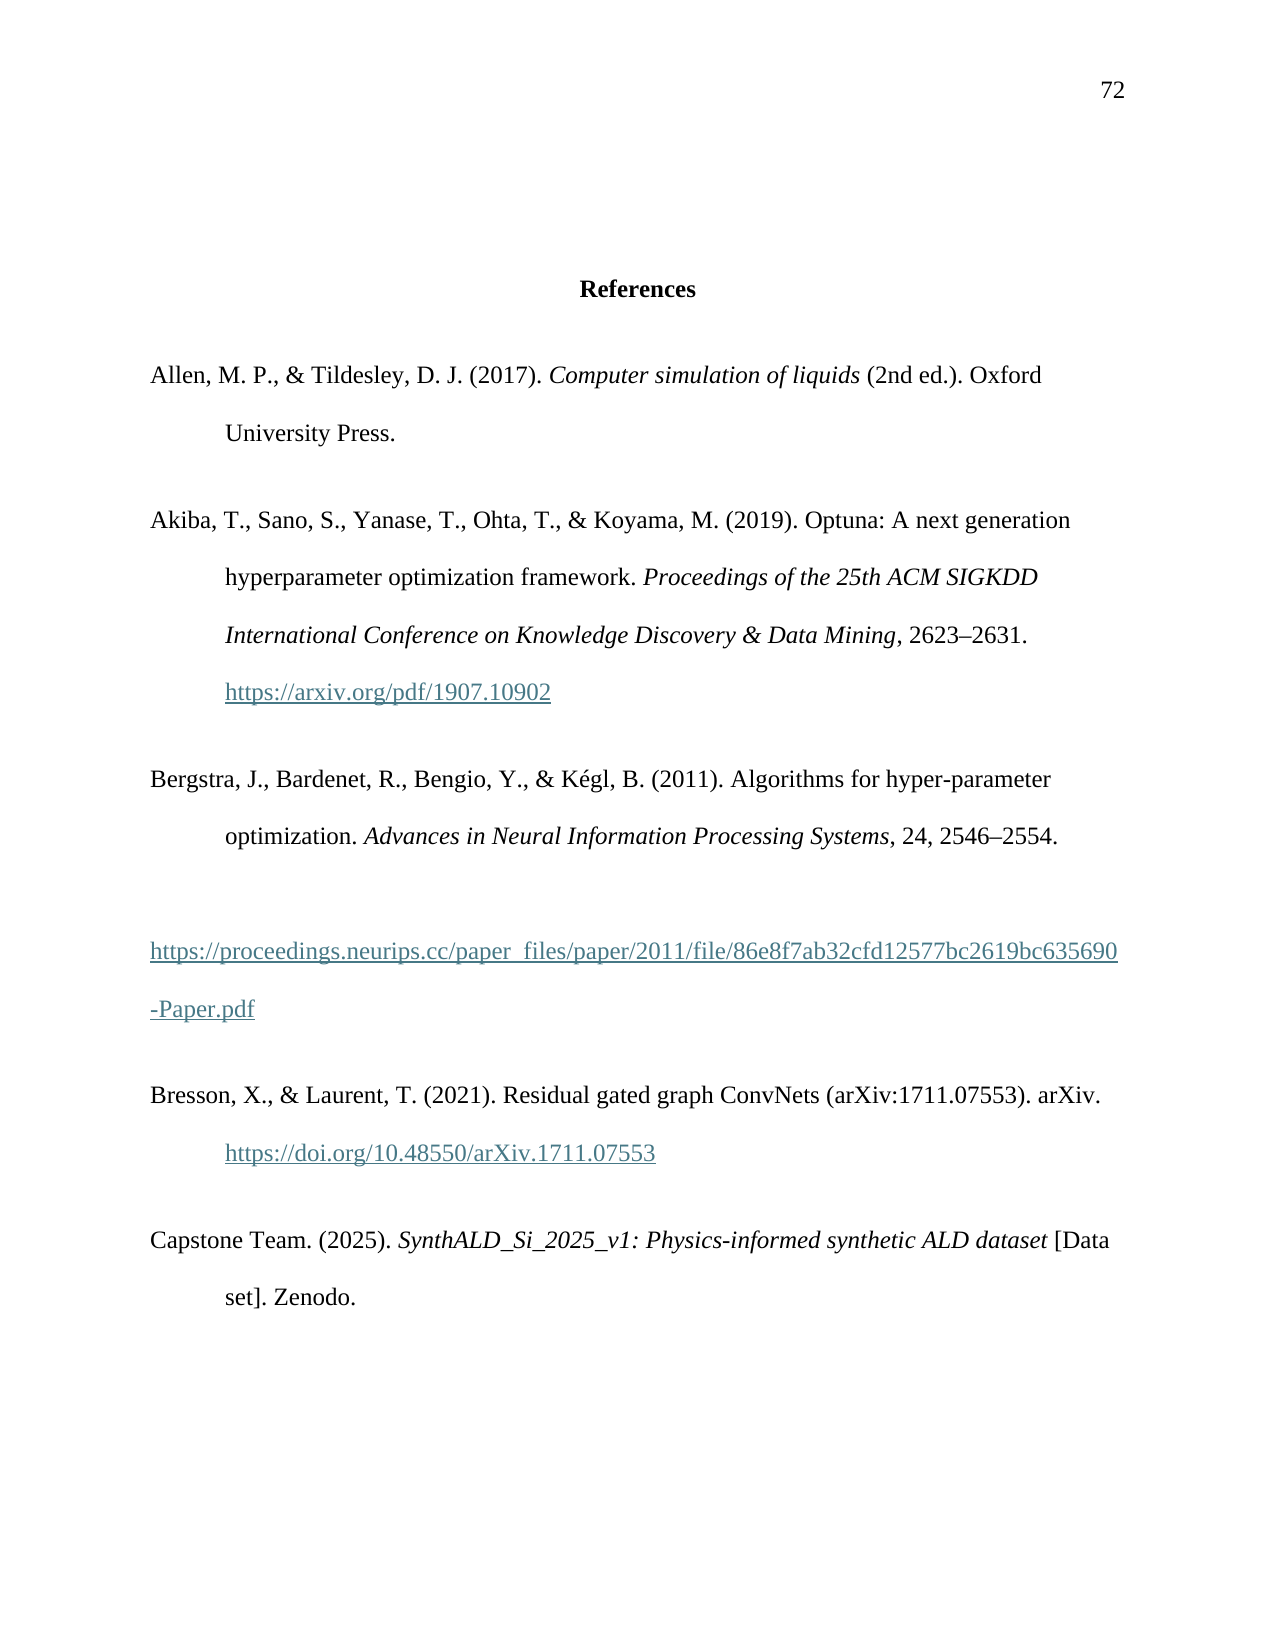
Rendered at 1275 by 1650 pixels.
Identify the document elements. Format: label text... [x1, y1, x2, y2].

text References [150, 274, 1125, 303]
text Capstone Team. (2025). SynthALD_Si_2025_v1: Physics-informed synthetic ALD dataset [Data set]. Zenodo. [150, 1225, 1125, 1311]
text Akiba, T., Sano, S., Yanase, T., Ohta, T., & Koyama, M. (2019). Optuna: A next generation hyperparameter optimization framework. Proceedings of the 25th ACM SIGKDD International Conference on Knowledge Discovery & Data Mining, 2623–2631. https://arxiv.org/pdf/1907.10902 [150, 505, 1125, 706]
text Bresson, X., & Laurent, T. (2021). Residual gated graph ConvNets (arXiv:1711.07553). arXiv. https://doi.org/10.48550/arXiv.1711.07553 [150, 1081, 1125, 1167]
text Allen, M. P., & Tildesley, D. J. (2017). Computer simulation of liquids (2nd ed.). Oxford University Press. [150, 361, 1125, 447]
text Bergstra, J., Bardenet, R., Bengio, Y., & Kégl, B. (2011). Algorithms for hyper-parameter optimization. Advances in Neural Information Processing Systems, 24, 2546–2554. https://proceedings.neurips.cc/paper_files/paper/2011/file/86e8f7ab32cfd12577bc2619bc635690-Paper.pdf [150, 764, 1125, 1023]
